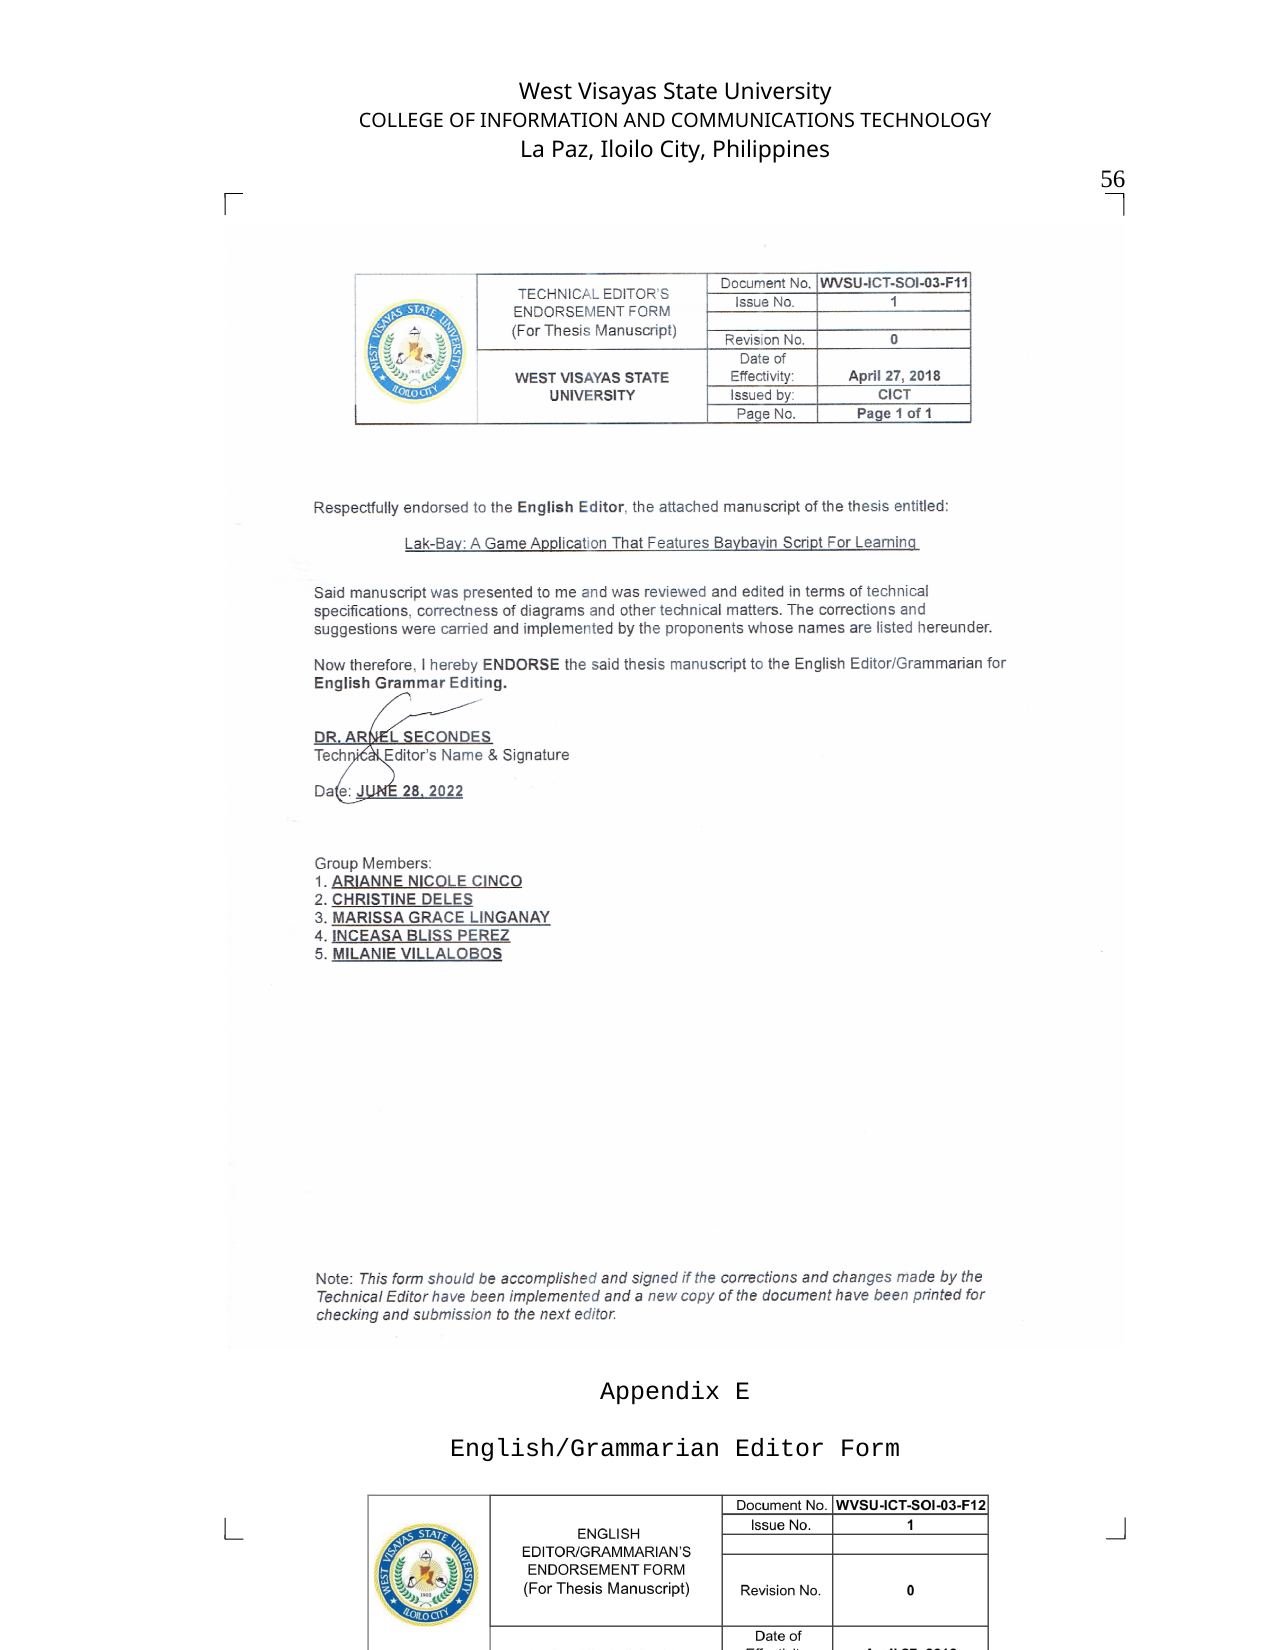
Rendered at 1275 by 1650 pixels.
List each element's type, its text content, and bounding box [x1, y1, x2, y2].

picture [249, 1464, 1107, 1650]
text English/Grammarian Editor Form [225, 1436, 1125, 1464]
picture [225, 225, 1125, 1349]
text Appendix E [225, 1379, 1125, 1407]
